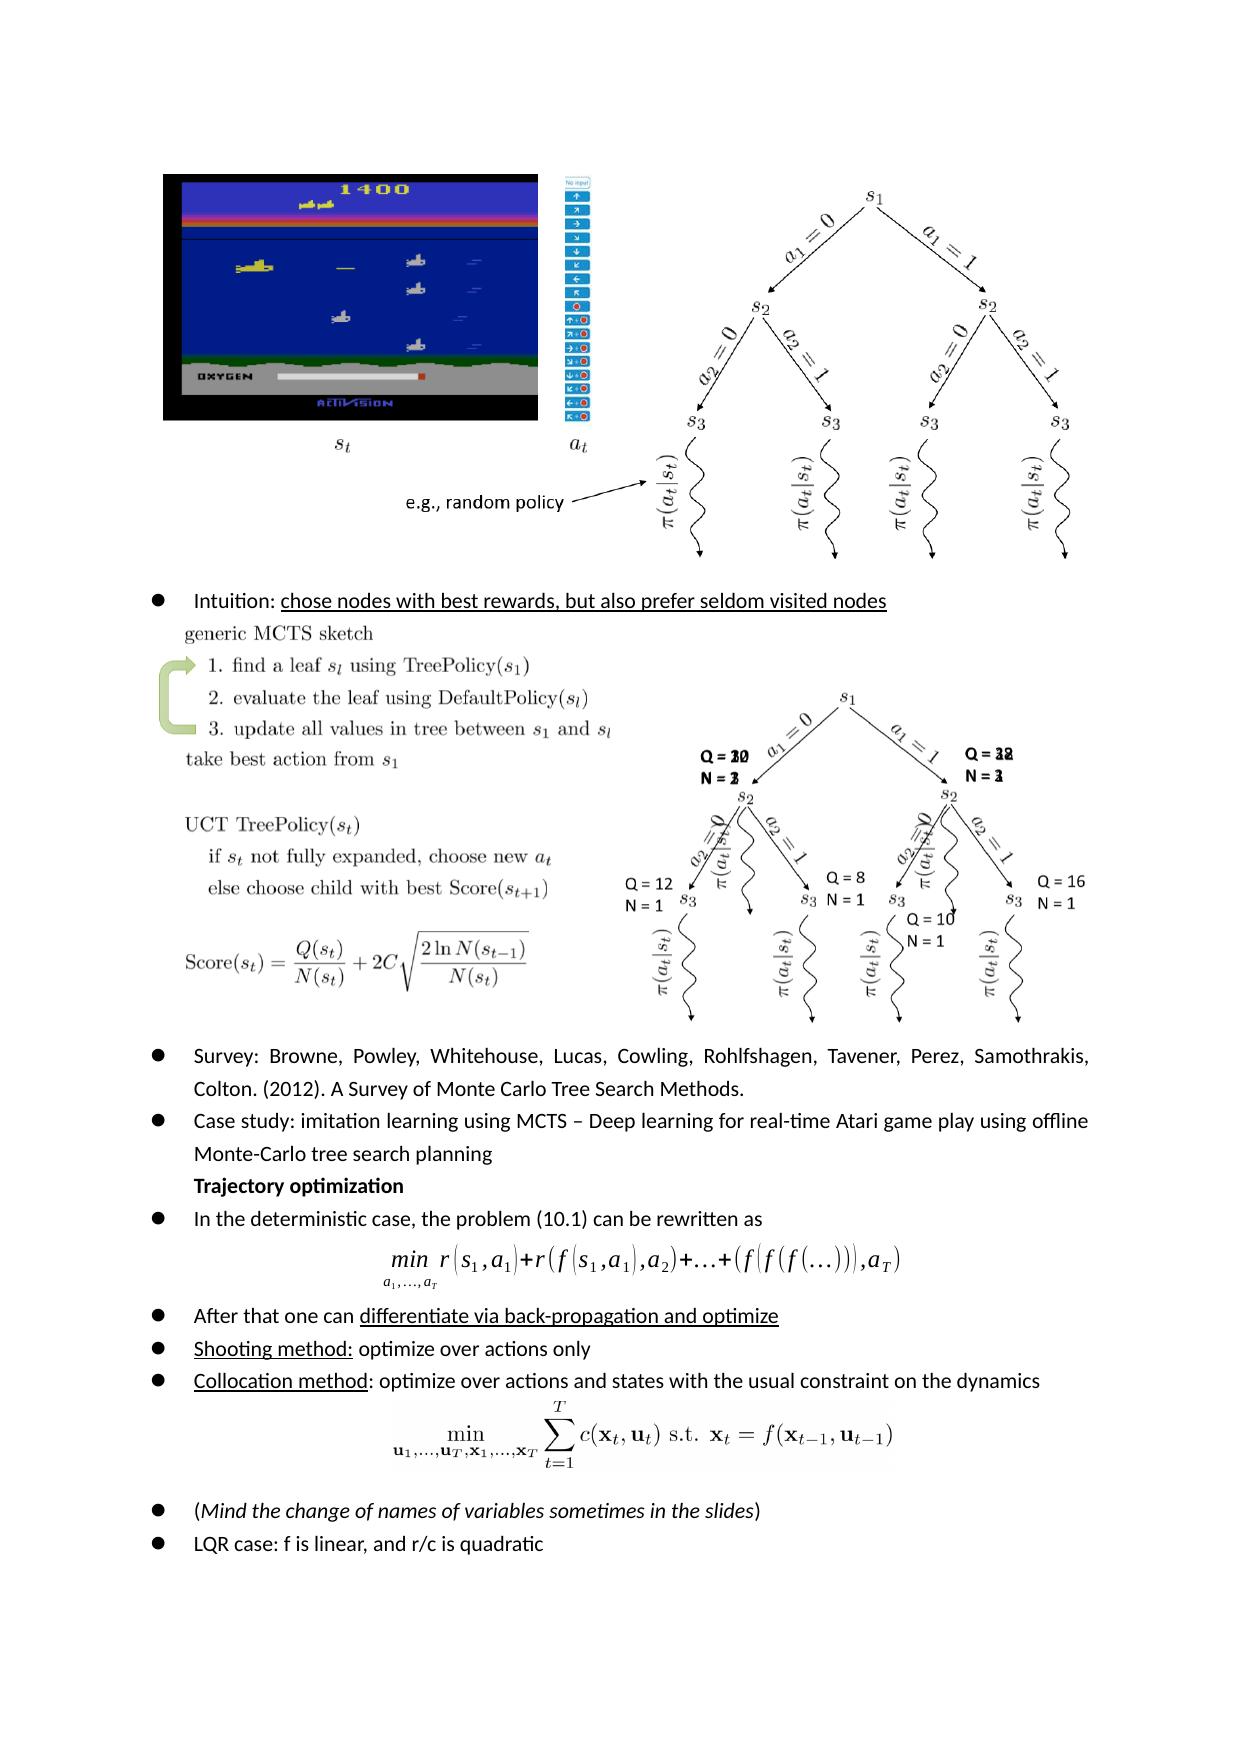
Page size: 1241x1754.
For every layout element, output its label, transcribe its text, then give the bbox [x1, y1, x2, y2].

list Case study: imitation learning using MCTS – Deep learning for real-time Atari game play using offline Monte-Carlo tree search planning [150, 1104, 1090, 1169]
picture [150, 617, 1091, 1027]
list Survey: Browne, Powley, Whitehouse, Lucas, Cowling, Rohlfshagen, Tavener, Perez, Samothrakis, Colton. (2012). A Survey of Monte Carlo Tree Search Methods. [150, 1039, 1090, 1104]
list Intuition: chose nodes with best rewards, but also prefer seldom visited nodes [150, 584, 1090, 617]
picture [390, 1397, 894, 1474]
list Trajectory optimization [194, 1169, 1090, 1202]
list (Mind the change of names of variables sometimes in the slides) [150, 1494, 1090, 1527]
picture [150, 162, 1091, 565]
list After that one can differentiate via back-propagation and optimize [150, 1299, 1090, 1332]
list Collocation method: optimize over actions and states with the usual constraint on the dynamics [150, 1364, 1090, 1397]
list LQR case: f is linear, and r/c is quadratic [150, 1527, 1090, 1559]
list Shooting method: optimize over actions only [150, 1332, 1090, 1364]
list In the deterministic case, the problem (10.1) can be rewritten as [150, 1202, 1090, 1234]
